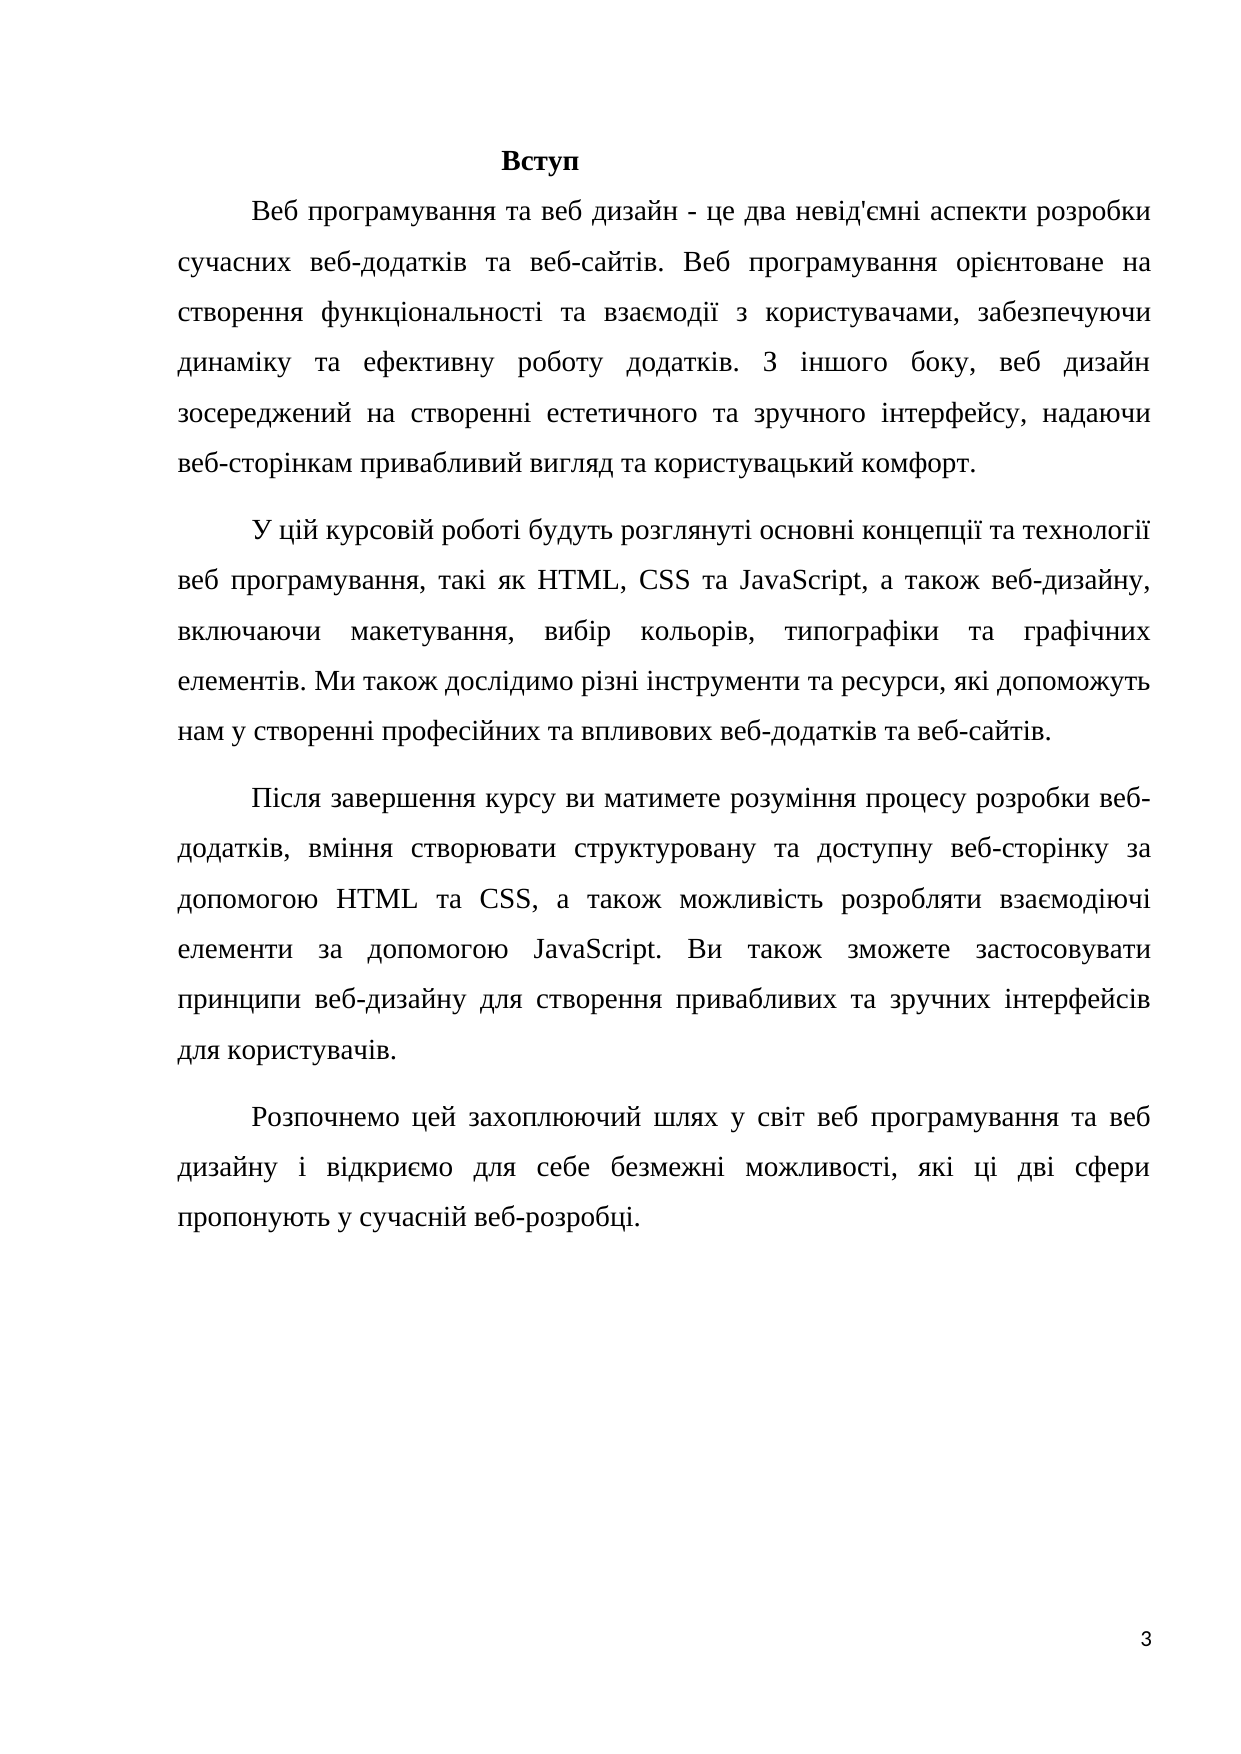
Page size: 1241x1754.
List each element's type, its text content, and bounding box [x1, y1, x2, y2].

text Розпочнемо цей захоплюючий шлях у світ веб програмування та веб дизайну і відкриємо для себе безмежні можливості, які ці дві сфери пропонують у сучасній веб-розробці. [177, 1099, 1152, 1233]
text Веб програмування та веб дизайн - це два невід'ємні аспекти розробки сучасних веб-додатків та веб-сайтів. Веб програмування орієнтоване на створення функціональності та взаємодії з користувачами, забезпечуючи динаміку та ефективну роботу додатків. З іншого боку, веб дизайн зосереджений на створенні естетичного та зручного інтерфейсу, надаючи веб-сторінкам привабливий вигляд та користувацький комфорт. [177, 193, 1152, 478]
text У цій курсовій роботі будуть розглянуті основні концепції та технології веб програмування, такі як HTML, CSS та JavaScript, а також веб-дизайну, включаючи макетування, вибір кольорів, типографіки та графічних елементів. Ми також дослідимо різні інструменти та ресурси, які допоможуть нам у створенні професійних та впливових веб-додатків та веб-сайтів. [177, 512, 1152, 747]
text Після завершення курсу ви матимете розуміння процесу розробки веб-додатків, вміння створювати структуровану та доступну веб-сторінку за допомогою HTML та CSS, а також можливість розробляти взаємодіючі елементи за допомогою JavaScript. Ви також зможете застосовувати принципи веб-дизайну для створення привабливих та зручних інтерфейсів для користувачів. [177, 780, 1152, 1065]
subtitle Вступ [413, 143, 1152, 177]
